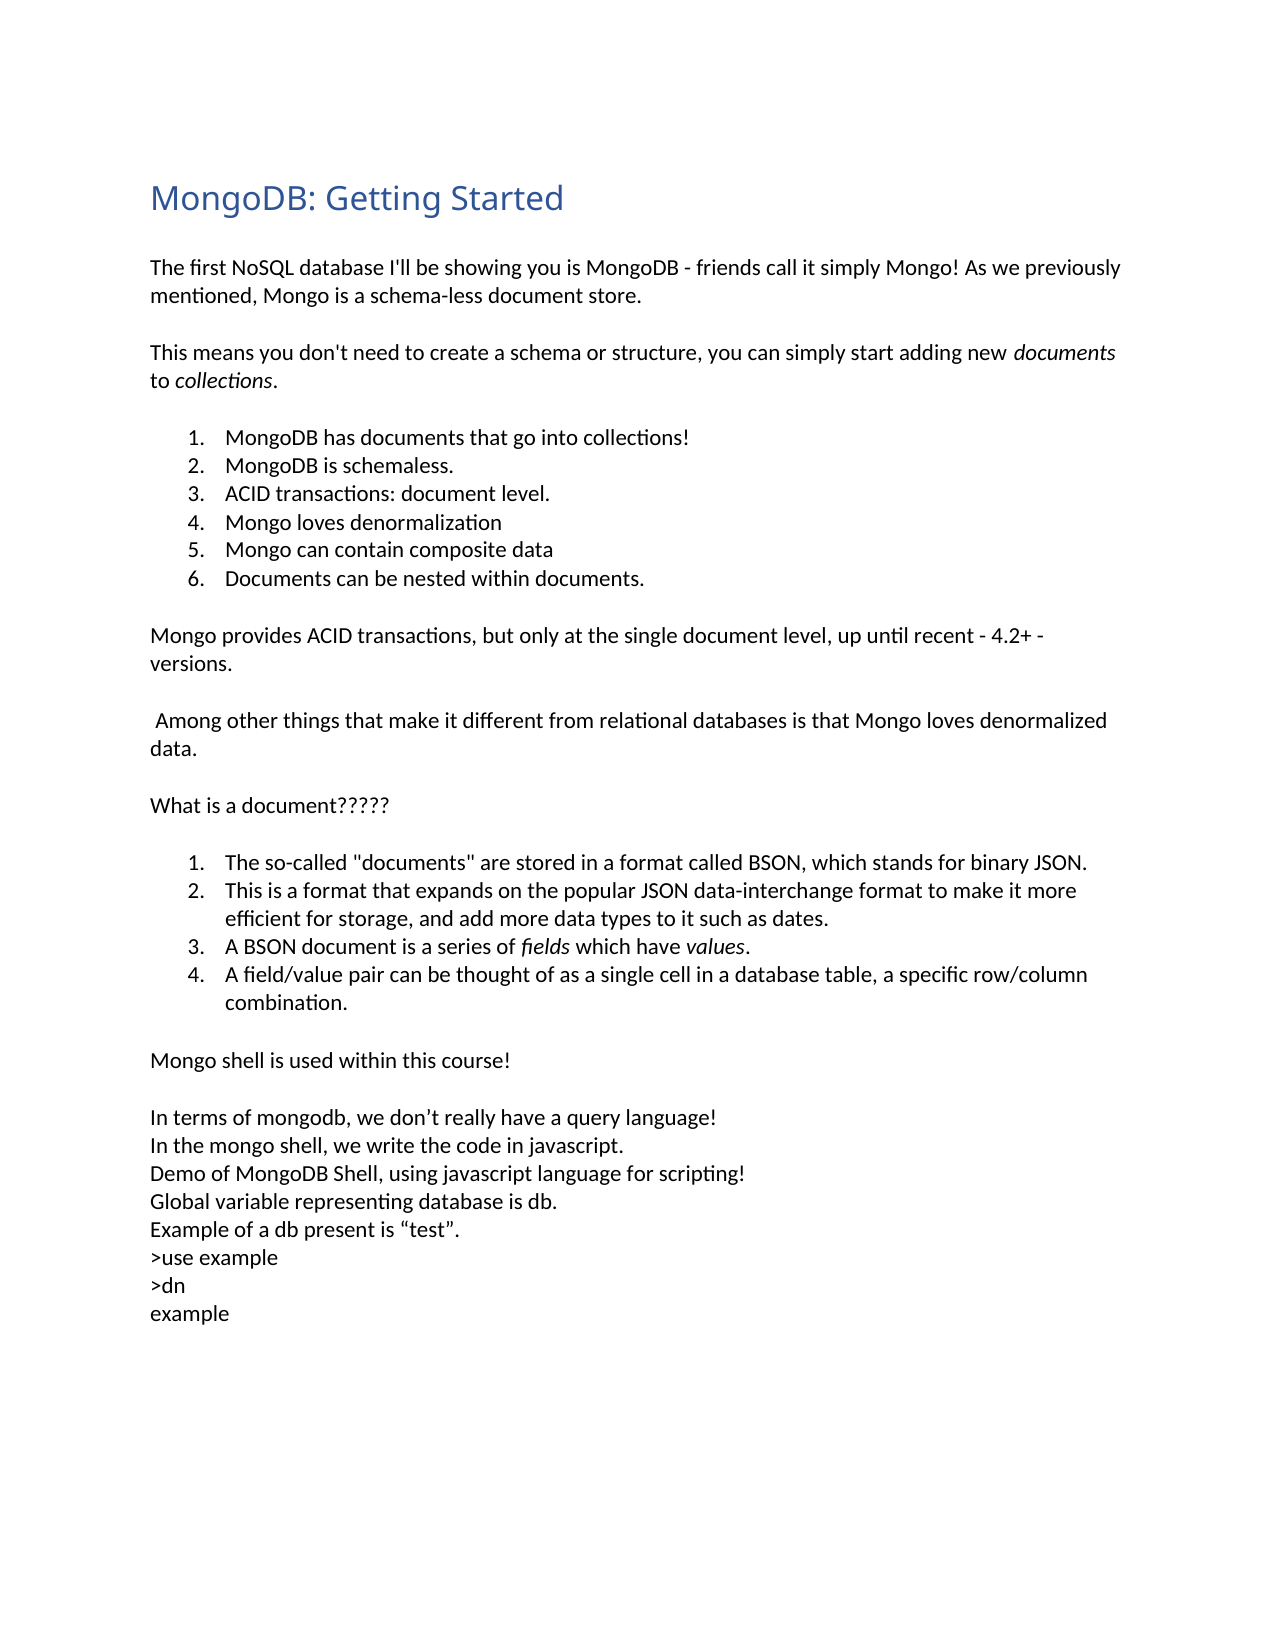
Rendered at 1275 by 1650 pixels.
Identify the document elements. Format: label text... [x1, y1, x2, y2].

text In the mongo shell, we write the code in javascript. [150, 1131, 1125, 1159]
text Mongo shell is used within this course! [150, 1046, 1125, 1074]
text What is a document????? [150, 791, 1125, 819]
text >use example [150, 1243, 1125, 1271]
text Global variable representing database is db. [150, 1187, 1125, 1215]
list This is a format that expands on the popular JSON data-interchange format to make it more efficient for storage, and add more data types to it such as dates. [187, 876, 1125, 932]
list MongoDB is schemaless. [187, 452, 1125, 479]
subtitle MongoDB: Getting Started [150, 175, 1125, 220]
list The so-called "documents" are stored in a format called BSON, which stands for binary JSON. [187, 848, 1125, 876]
text >dn [150, 1271, 1125, 1299]
text The first NoSQL database I'll be showing you is MongoDB - friends call it simply Mongo! As we previously mentioned, Mongo is a schema-less document store. [150, 253, 1125, 309]
text Among other things that make it different from relational databases is that Mongo loves denormalized data. [150, 706, 1125, 762]
list Documents can be nested within documents. [187, 564, 1125, 592]
list A BSON document is a series of fields which have values. [187, 932, 1125, 961]
list A field/value pair can be thought of as a single cell in a database table, a specific row/column combination. [187, 961, 1125, 1017]
text Example of a db present is “test”. [150, 1215, 1125, 1243]
text This means you don't need to create a schema or structure, you can simply start adding new documents to collections. [150, 338, 1125, 394]
text In terms of mongodb, we don’t really have a query language! [150, 1103, 1125, 1131]
list Mongo loves denormalization [187, 508, 1125, 536]
text Mongo provides ACID transactions, but only at the single document level, up until recent - 4.2+ - versions. [150, 621, 1125, 677]
list Mongo can contain composite data [187, 536, 1125, 564]
list MongoDB has documents that go into collections! [187, 423, 1125, 452]
text Demo of MongoDB Shell, using javascript language for scripting! [150, 1159, 1125, 1187]
list ACID transactions: document level. [187, 479, 1125, 508]
text example [150, 1299, 1125, 1327]
